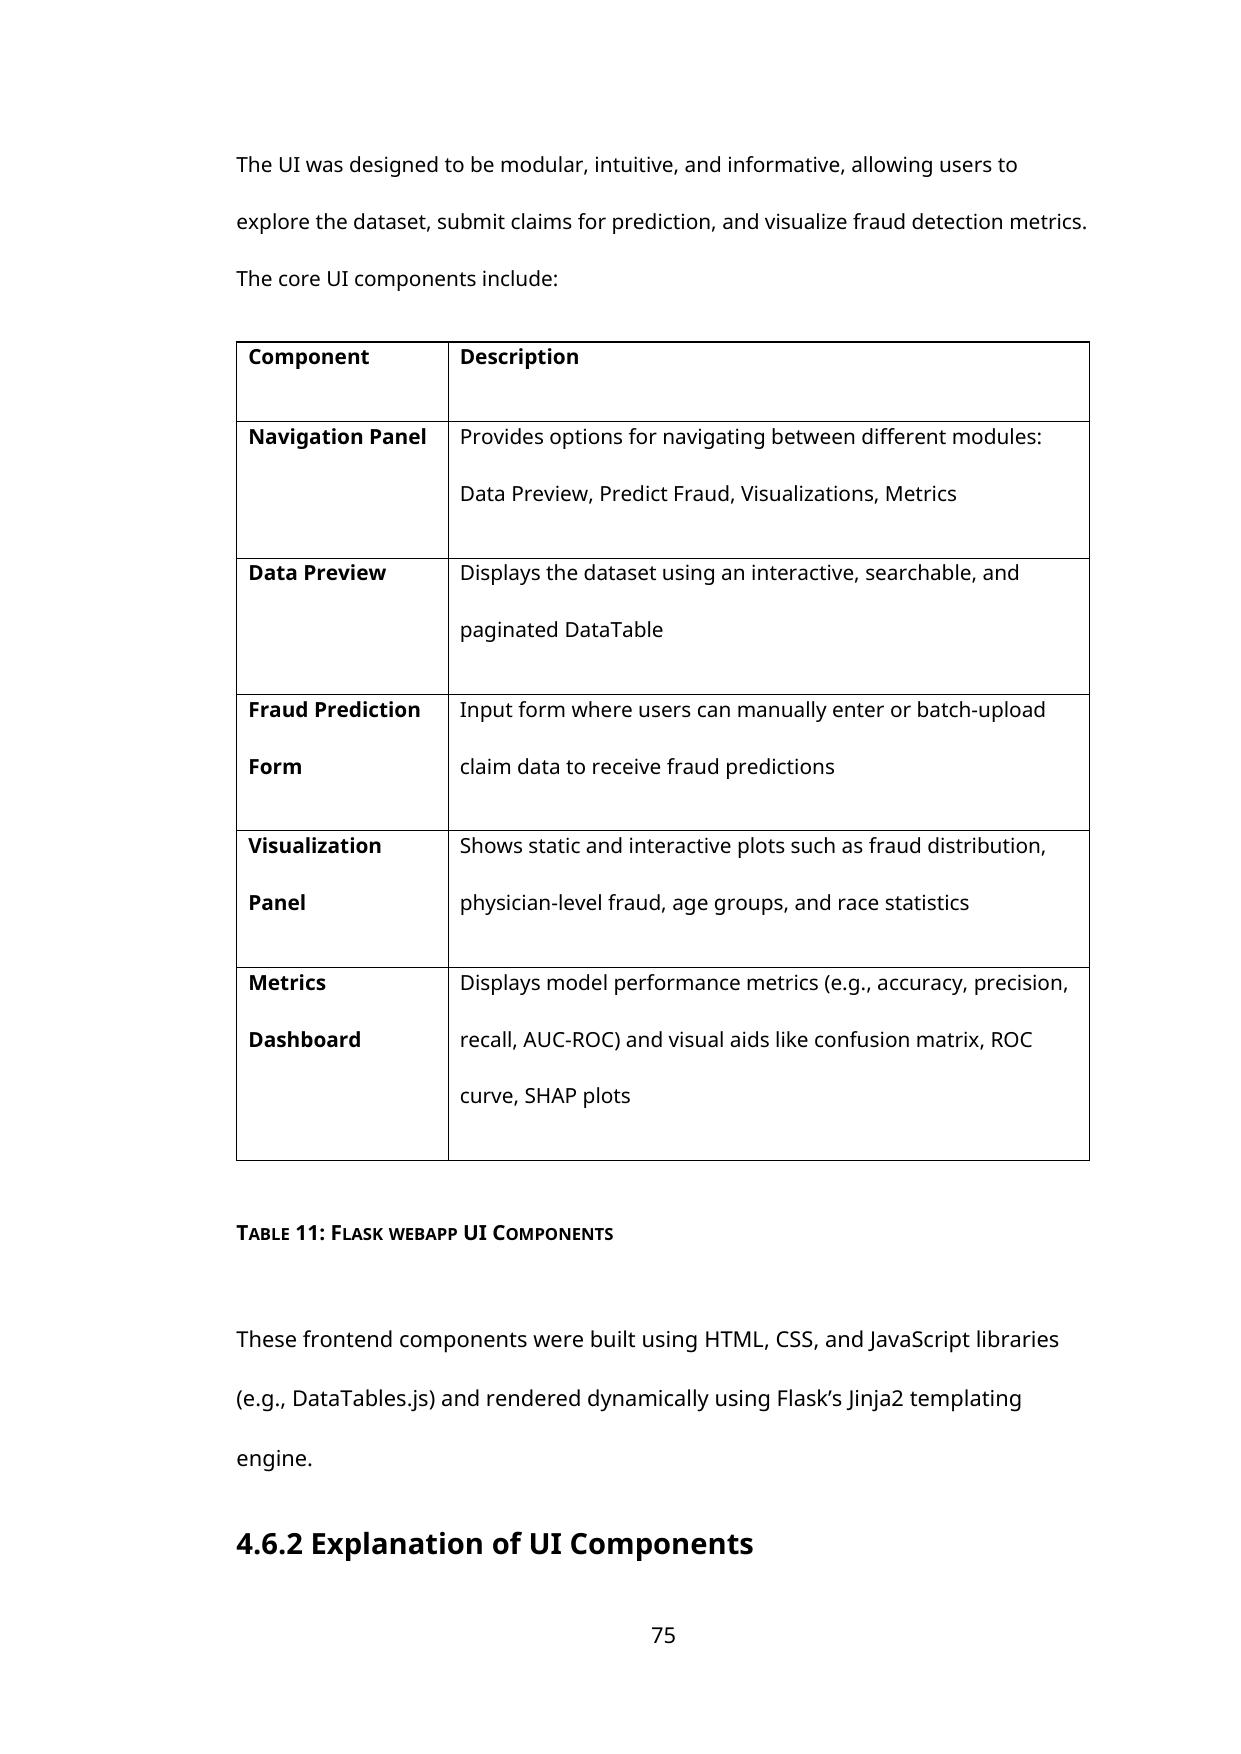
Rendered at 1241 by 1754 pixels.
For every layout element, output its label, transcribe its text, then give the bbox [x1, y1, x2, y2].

text These frontend components were built using HTML, CSS, and JavaScript libraries (e.g., DataTables.js) and rendered dynamically using Flask’s Jinja2 templating engine. [236, 1324, 1090, 1473]
text Table 11: Flask webapp UI Components [236, 1218, 1090, 1246]
table_cell Data Preview [237, 559, 448, 694]
table_cell Displays model performance metrics (e.g., accuracy, precision, recall, AUC-ROC) and visual aids like confusion matrix, ROC curve, SHAP plots [449, 968, 1089, 1160]
text The UI was designed to be modular, intuitive, and informative, allowing users to explore the dataset, submit claims for prediction, and visualize fraud detection metrics. The core UI components include: [236, 150, 1090, 292]
table_cell Provides options for navigating between different modules: Data Preview, Predict Fraud, Visualizations, Metrics [449, 422, 1089, 557]
table_cell Shows static and interactive plots such as fraud distribution, physician-level fraud, age groups, and race statistics [449, 831, 1089, 967]
table_header Description [449, 343, 1089, 421]
table_header Component [237, 343, 448, 421]
table_cell Metrics Dashboard [237, 968, 448, 1160]
table_cell Visualization Panel [237, 831, 448, 967]
table_cell Navigation Panel [237, 422, 448, 557]
text 4.6.2 Explanation of UI Components [236, 1523, 1090, 1563]
table_cell Input form where users can manually enter or batch-upload claim data to receive fraud predictions [449, 695, 1089, 830]
table_cell Displays the dataset using an interactive, searchable, and paginated DataTable [449, 559, 1089, 694]
table_cell Fraud Prediction Form [237, 695, 448, 830]
